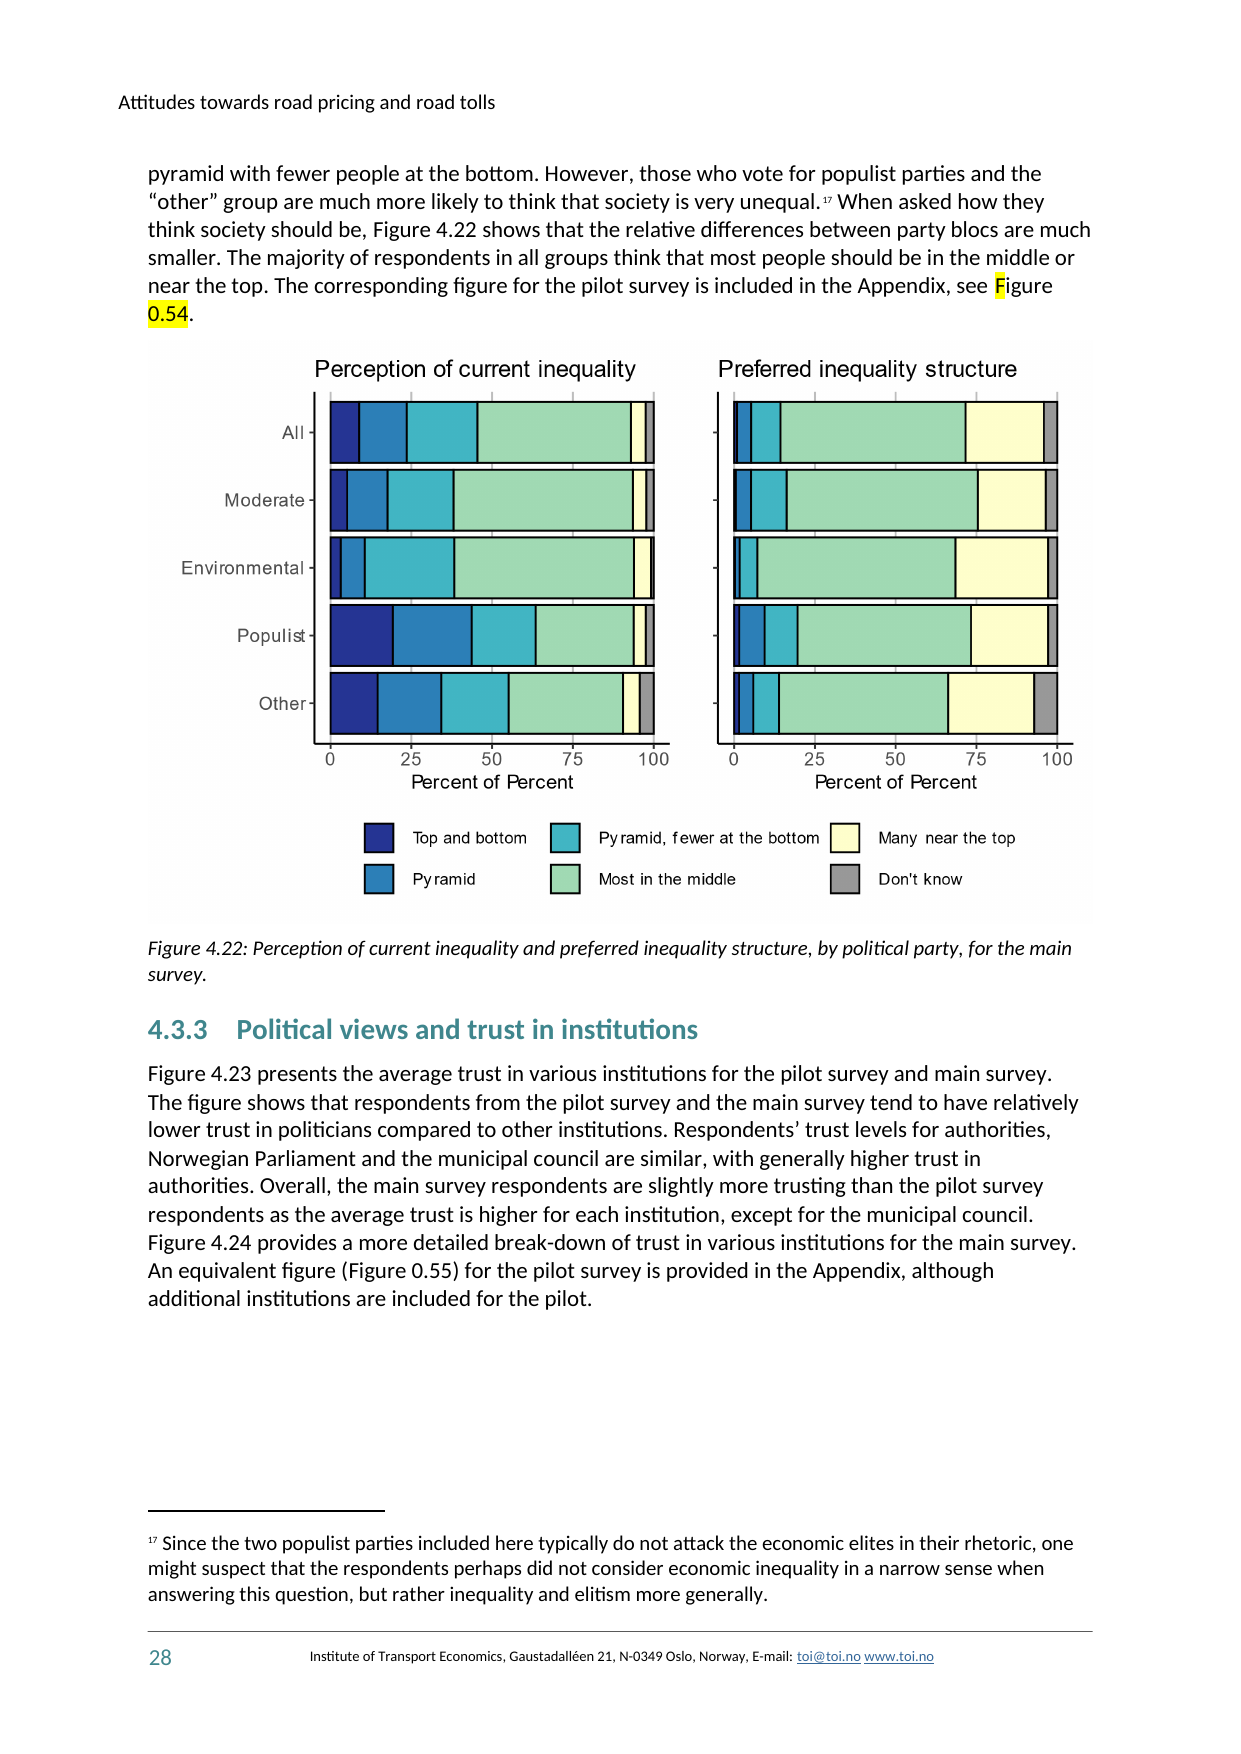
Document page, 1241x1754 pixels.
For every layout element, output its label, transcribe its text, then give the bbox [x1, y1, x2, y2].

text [148, 159, 1092, 328]
picture [147, 340, 1093, 924]
subtitle Political views and trust in institutions [148, 1011, 1092, 1047]
